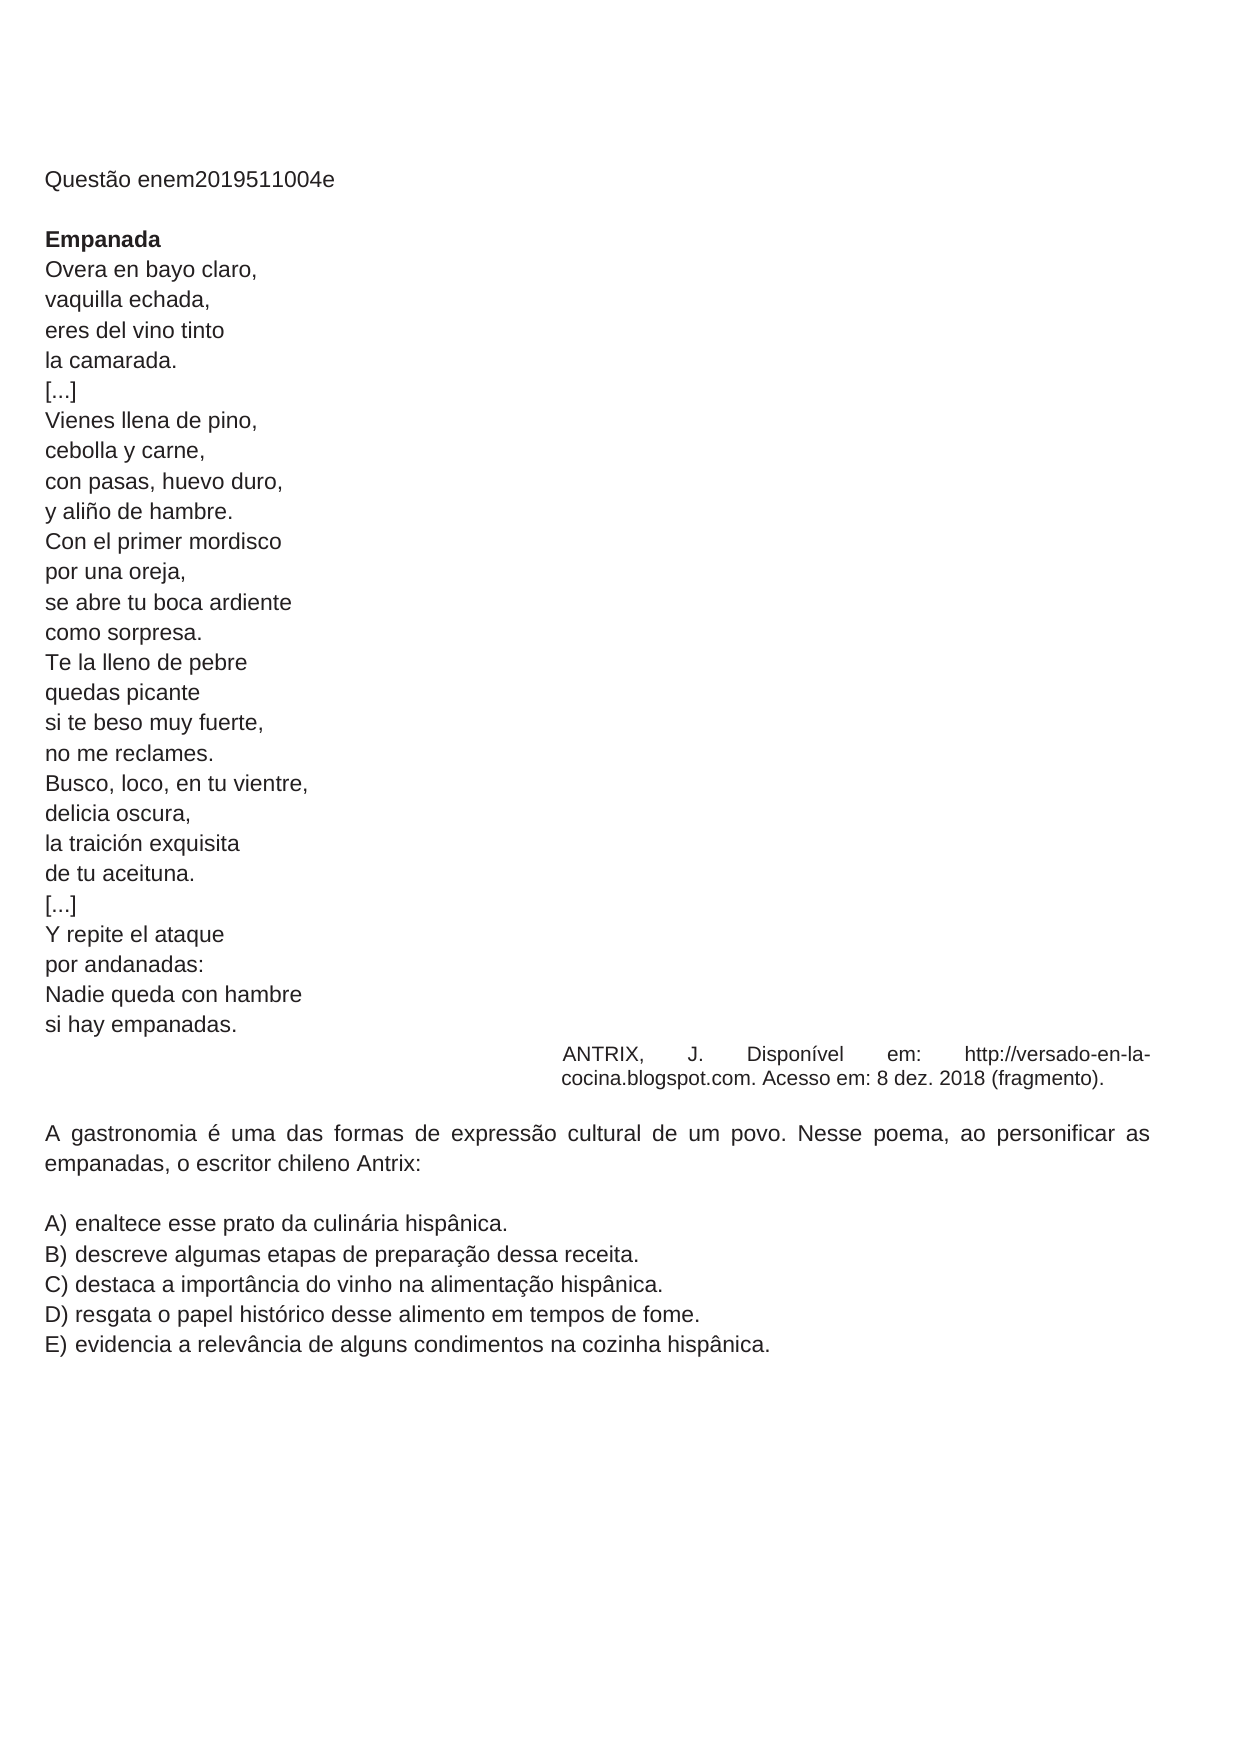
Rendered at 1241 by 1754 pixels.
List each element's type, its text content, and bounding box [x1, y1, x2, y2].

text si te beso muy fuerte, [44, 709, 1151, 736]
list resgata o papel histórico desse alimento em tempos de fome. [44, 1301, 1151, 1327]
text Nadie queda con hambre [44, 981, 1151, 1008]
text Questão enem2019511004e [0, 166, 1151, 192]
list evidencia a relevância de alguns condimentos na cozinha hispânica. [44, 1331, 1151, 1358]
text se abre tu boca ardiente [44, 588, 1151, 615]
text vaquilla echada, [44, 286, 1151, 313]
list descreve algumas etapas de preparação dessa receita. [44, 1241, 1151, 1267]
text como sorpresa. [44, 619, 1151, 645]
text A gastronomia é uma das formas de expressão cultural de um povo. Nesse poema, ao personificar as empanadas, o escritor chileno Antrix: [44, 1120, 1151, 1176]
text Overa en bayo claro, [44, 256, 1151, 283]
list destaca a importância do vinho na alimentação hispânica. [44, 1271, 1151, 1297]
text [...] [44, 891, 1151, 917]
text la camarada. [44, 347, 1151, 373]
text eres del vino tinto [44, 317, 1151, 343]
text y aliño de hambre. [44, 498, 1151, 524]
text Empanada [44, 226, 1151, 252]
text Con el primer mordisco [44, 528, 1151, 554]
text ANTRIX, J. Disponível em: http://versado-en-la-cocina.blogspot.com. Acesso em: 8 dez. 2018 (fragmento). [561, 1042, 1151, 1089]
list enaltece esse prato da culinária hispânica. [44, 1210, 1151, 1237]
text Busco, loco, en tu vientre, [44, 770, 1151, 796]
text Te la lleno de pebre [44, 649, 1151, 675]
text cebolla y carne, [44, 437, 1151, 464]
text delicia oscura, [44, 800, 1151, 826]
text Vienes llena de pino, [44, 407, 1151, 434]
text la traición exquisita [44, 830, 1151, 857]
text con pasas, huevo duro, [44, 468, 1151, 494]
text por una oreja, [44, 558, 1151, 585]
text si hay empanadas. [44, 1011, 1151, 1038]
text quedas picante [44, 679, 1151, 706]
text no me reclames. [44, 739, 1151, 766]
text por andanadas: [44, 951, 1151, 977]
text Y repite el ataque [44, 921, 1151, 947]
text de tu aceituna. [44, 860, 1151, 887]
text [...] [44, 377, 1151, 403]
